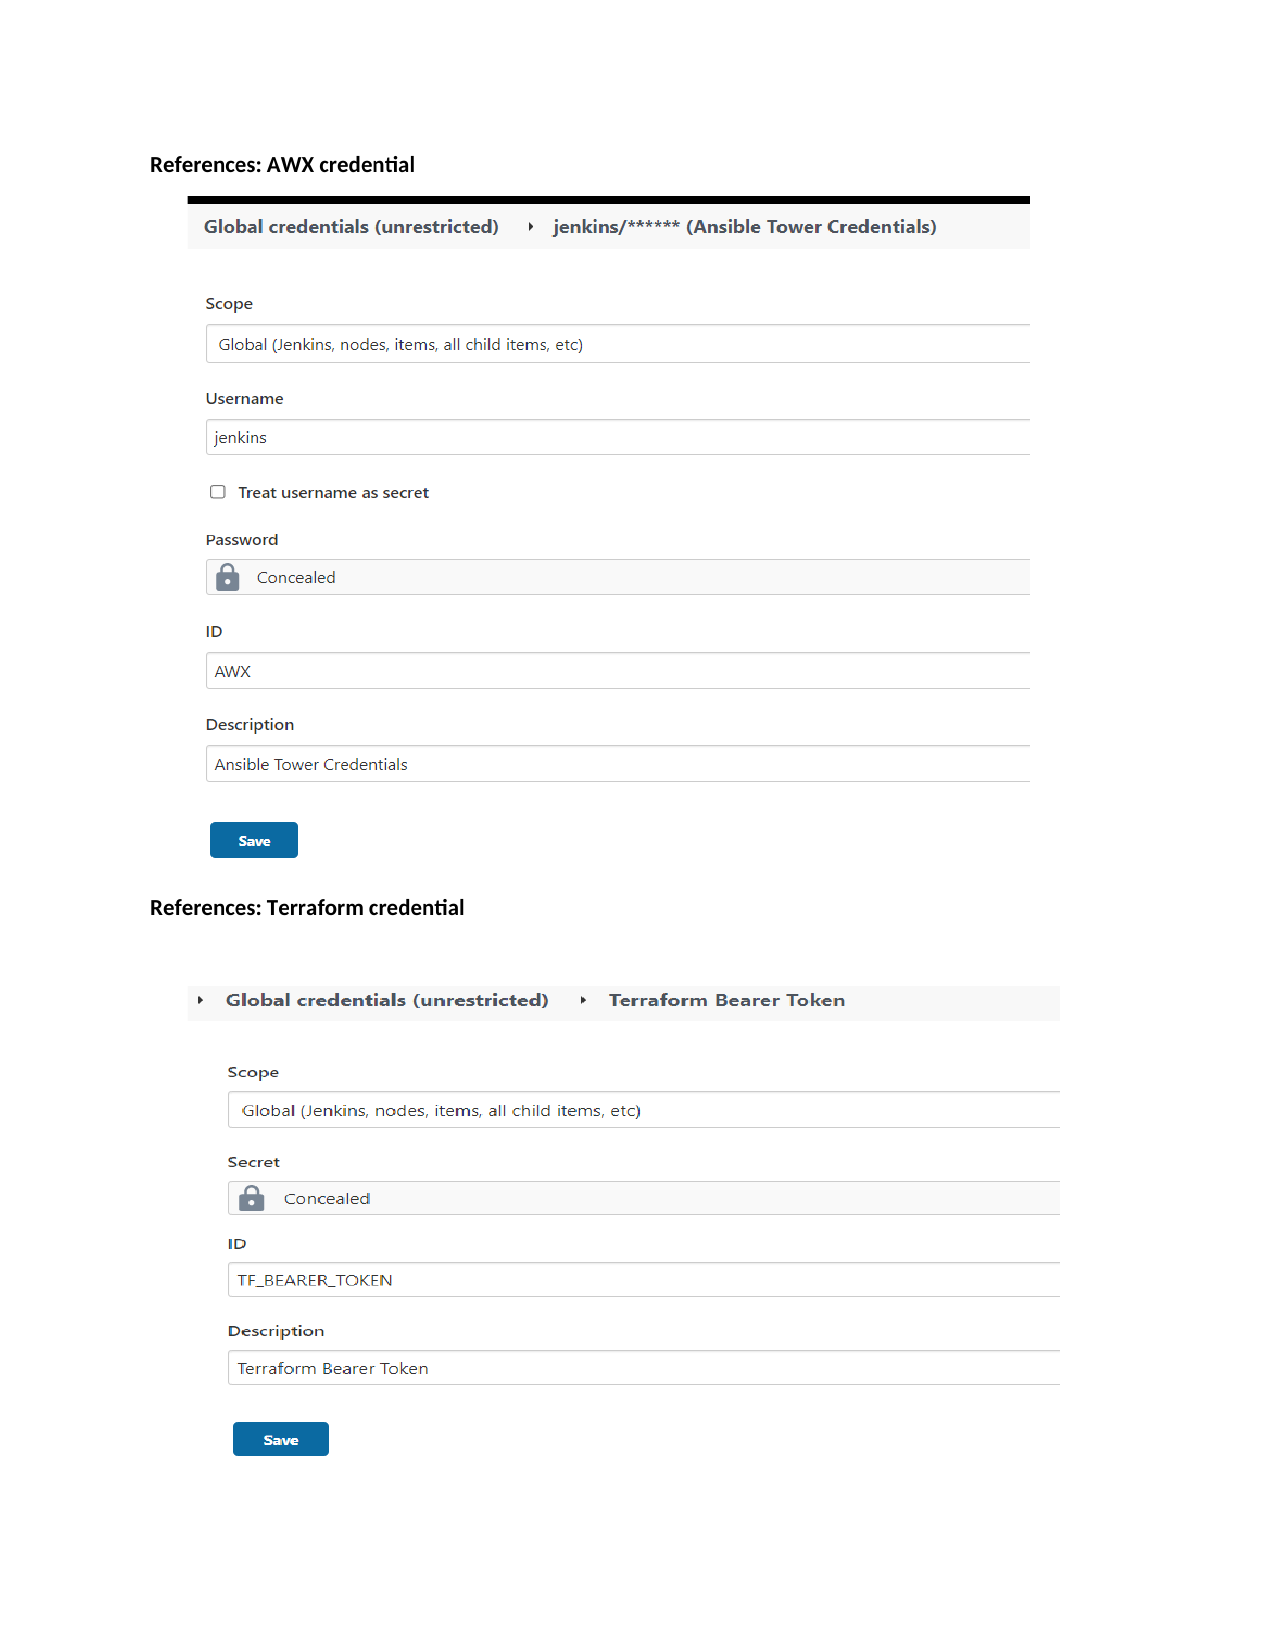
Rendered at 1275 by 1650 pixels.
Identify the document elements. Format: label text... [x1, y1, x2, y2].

picture [187, 196, 1030, 875]
text References: Terraform credential [150, 893, 1125, 921]
picture [187, 986, 1060, 1496]
text References: AWX credential [150, 150, 1125, 178]
